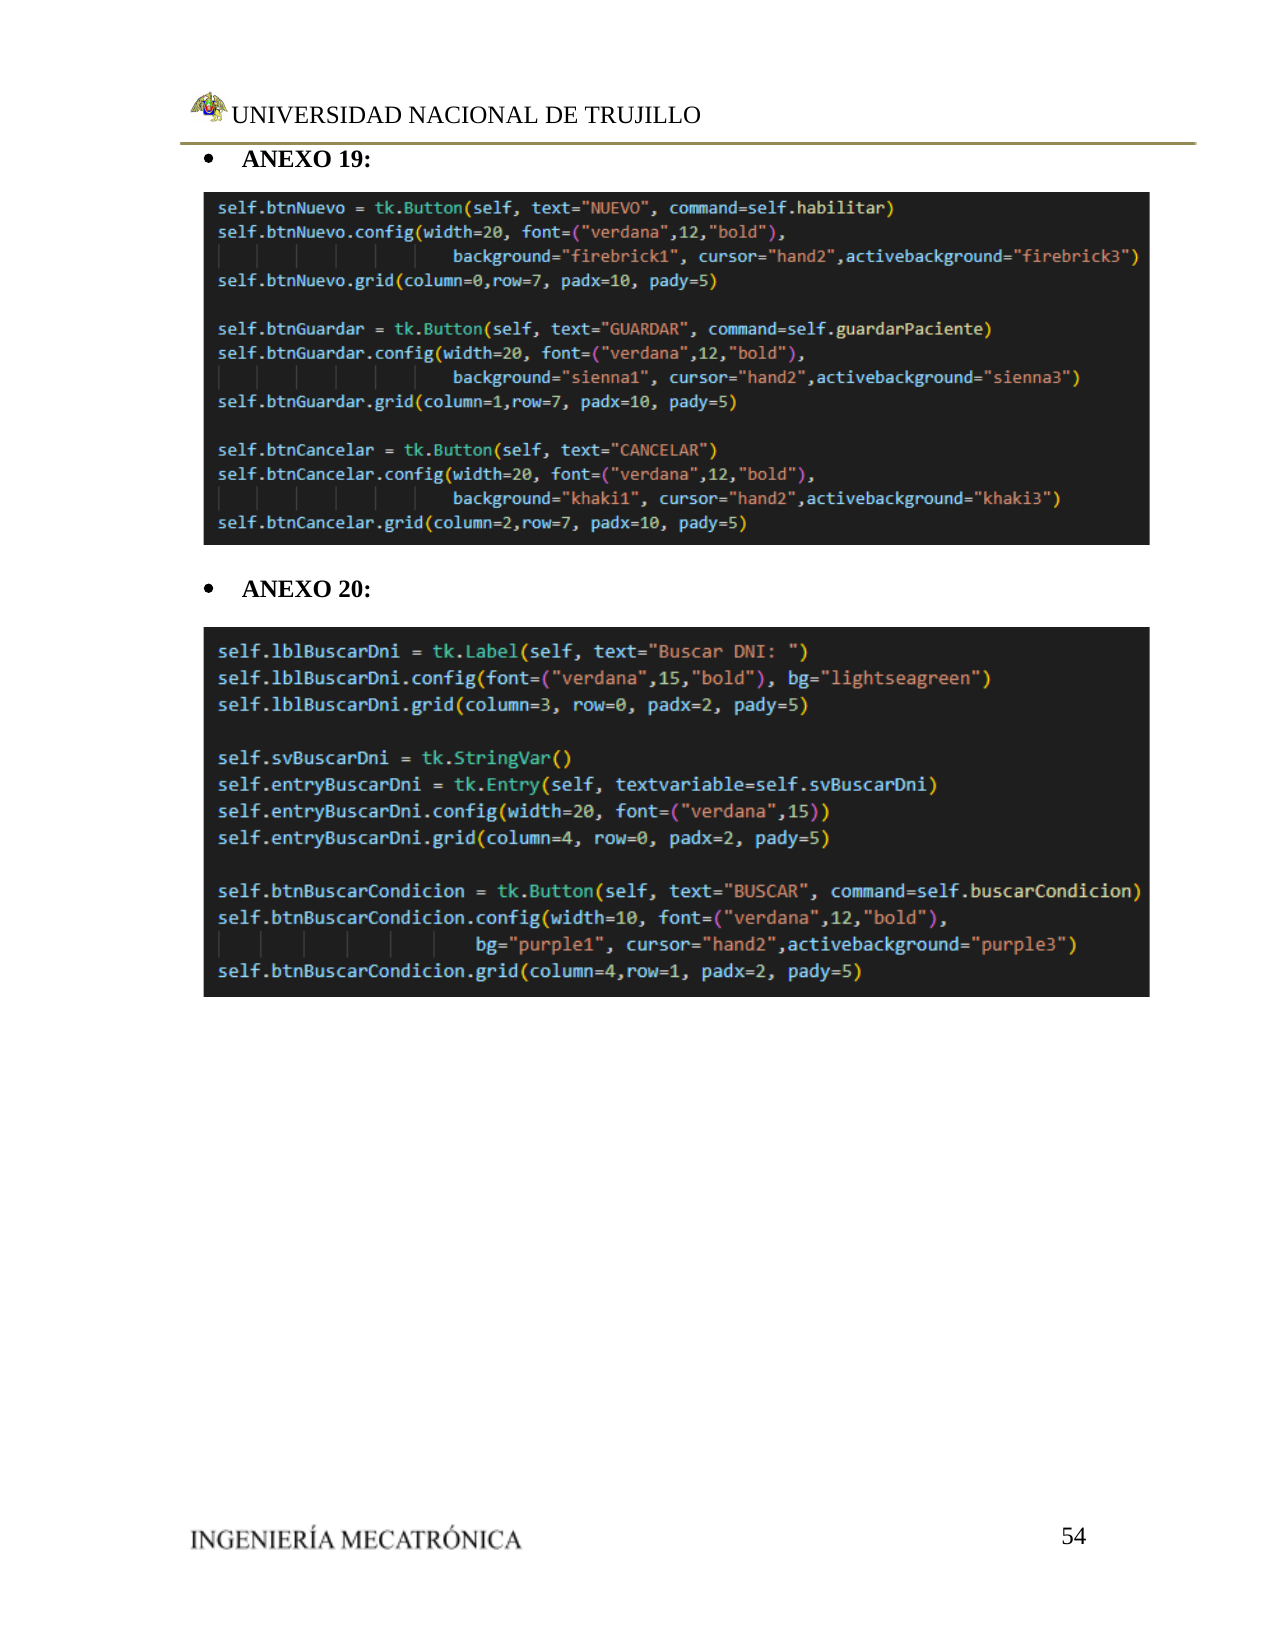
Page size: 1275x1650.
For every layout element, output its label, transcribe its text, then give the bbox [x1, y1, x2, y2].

list ANEXO 19: [204, 144, 1112, 172]
picture [203, 627, 1150, 997]
picture [176, 1509, 569, 1570]
picture [203, 192, 1150, 545]
list ANEXO 20: [204, 574, 1112, 602]
picture [190, 91, 228, 123]
